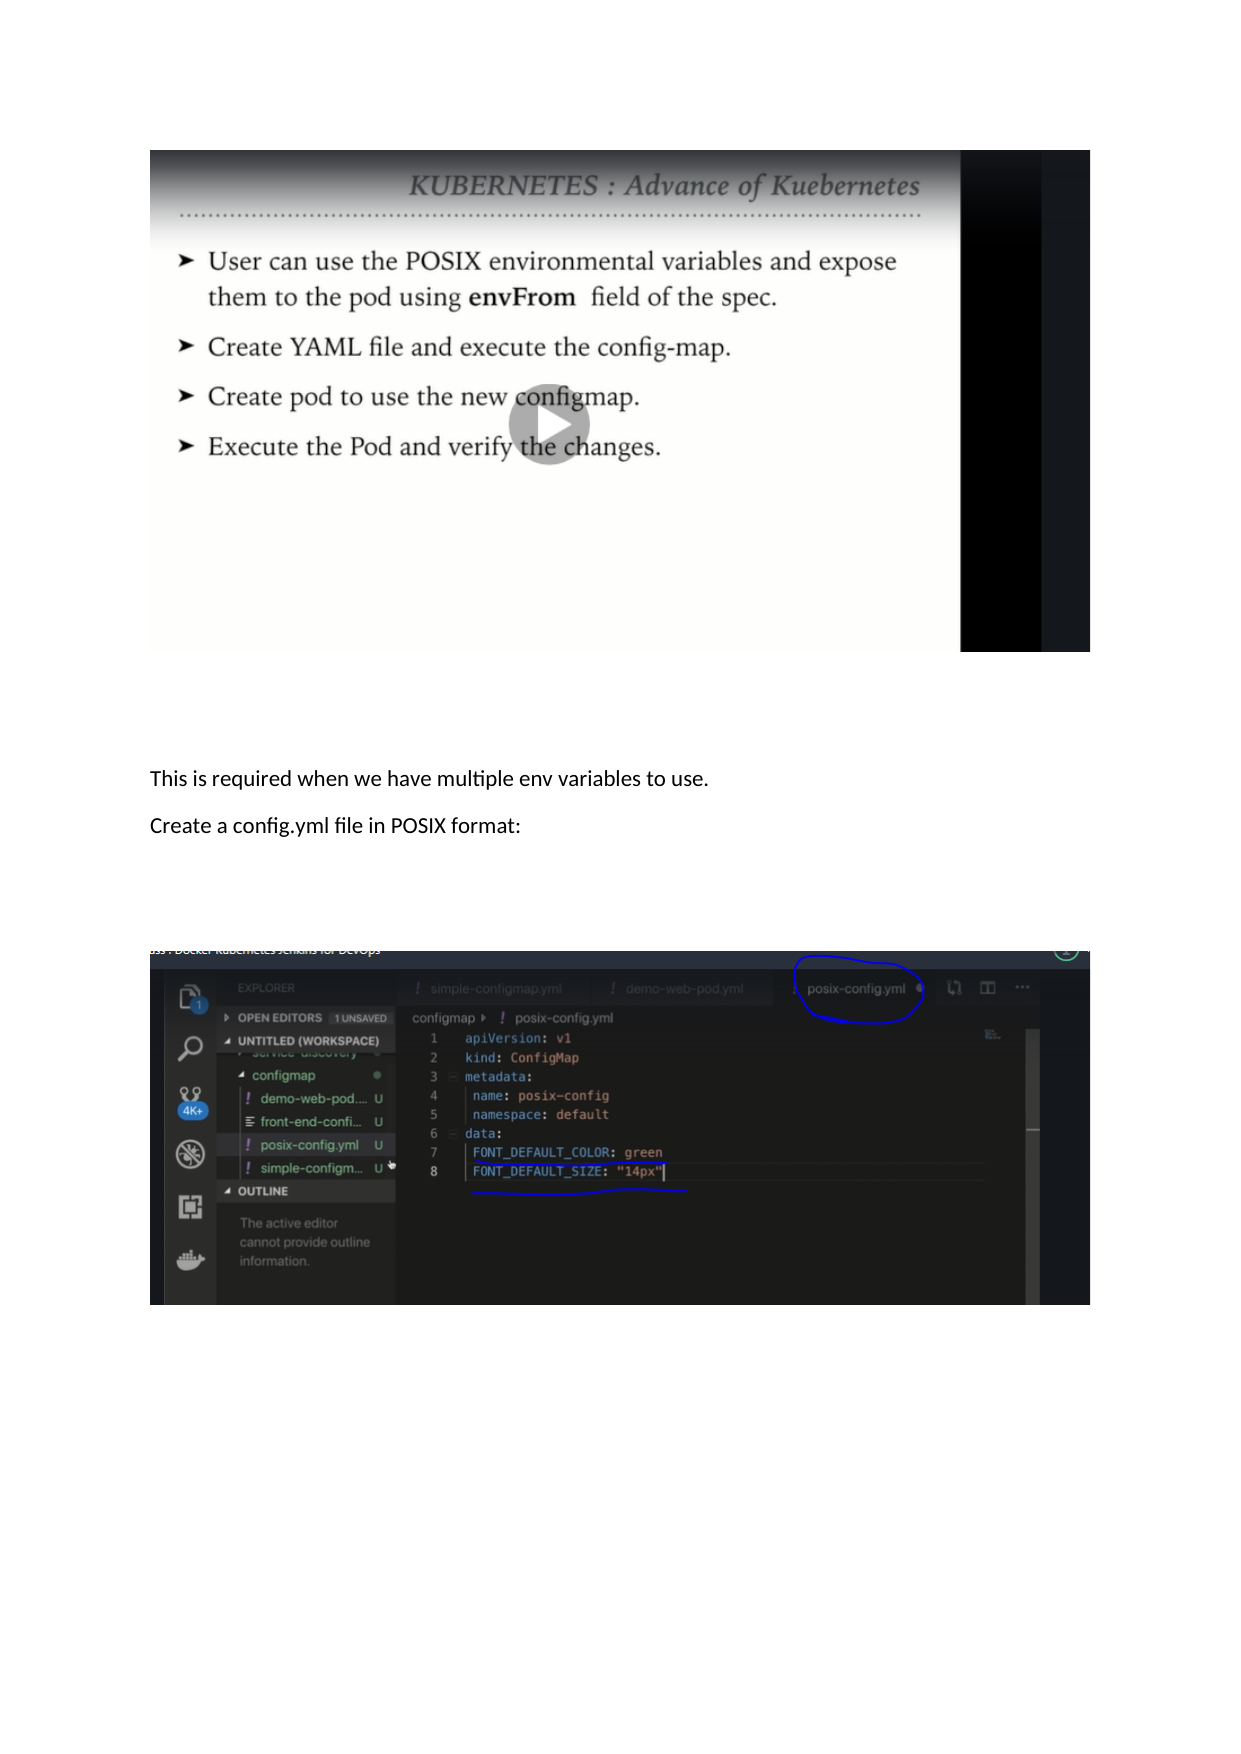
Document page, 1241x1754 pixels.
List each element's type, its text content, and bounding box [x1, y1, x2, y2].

picture [150, 150, 1091, 652]
text Create a config.yml file in POSIX format: [150, 811, 1090, 839]
picture [150, 951, 1091, 1305]
text This is required when we have multiple env variables to use. [150, 764, 1090, 792]
